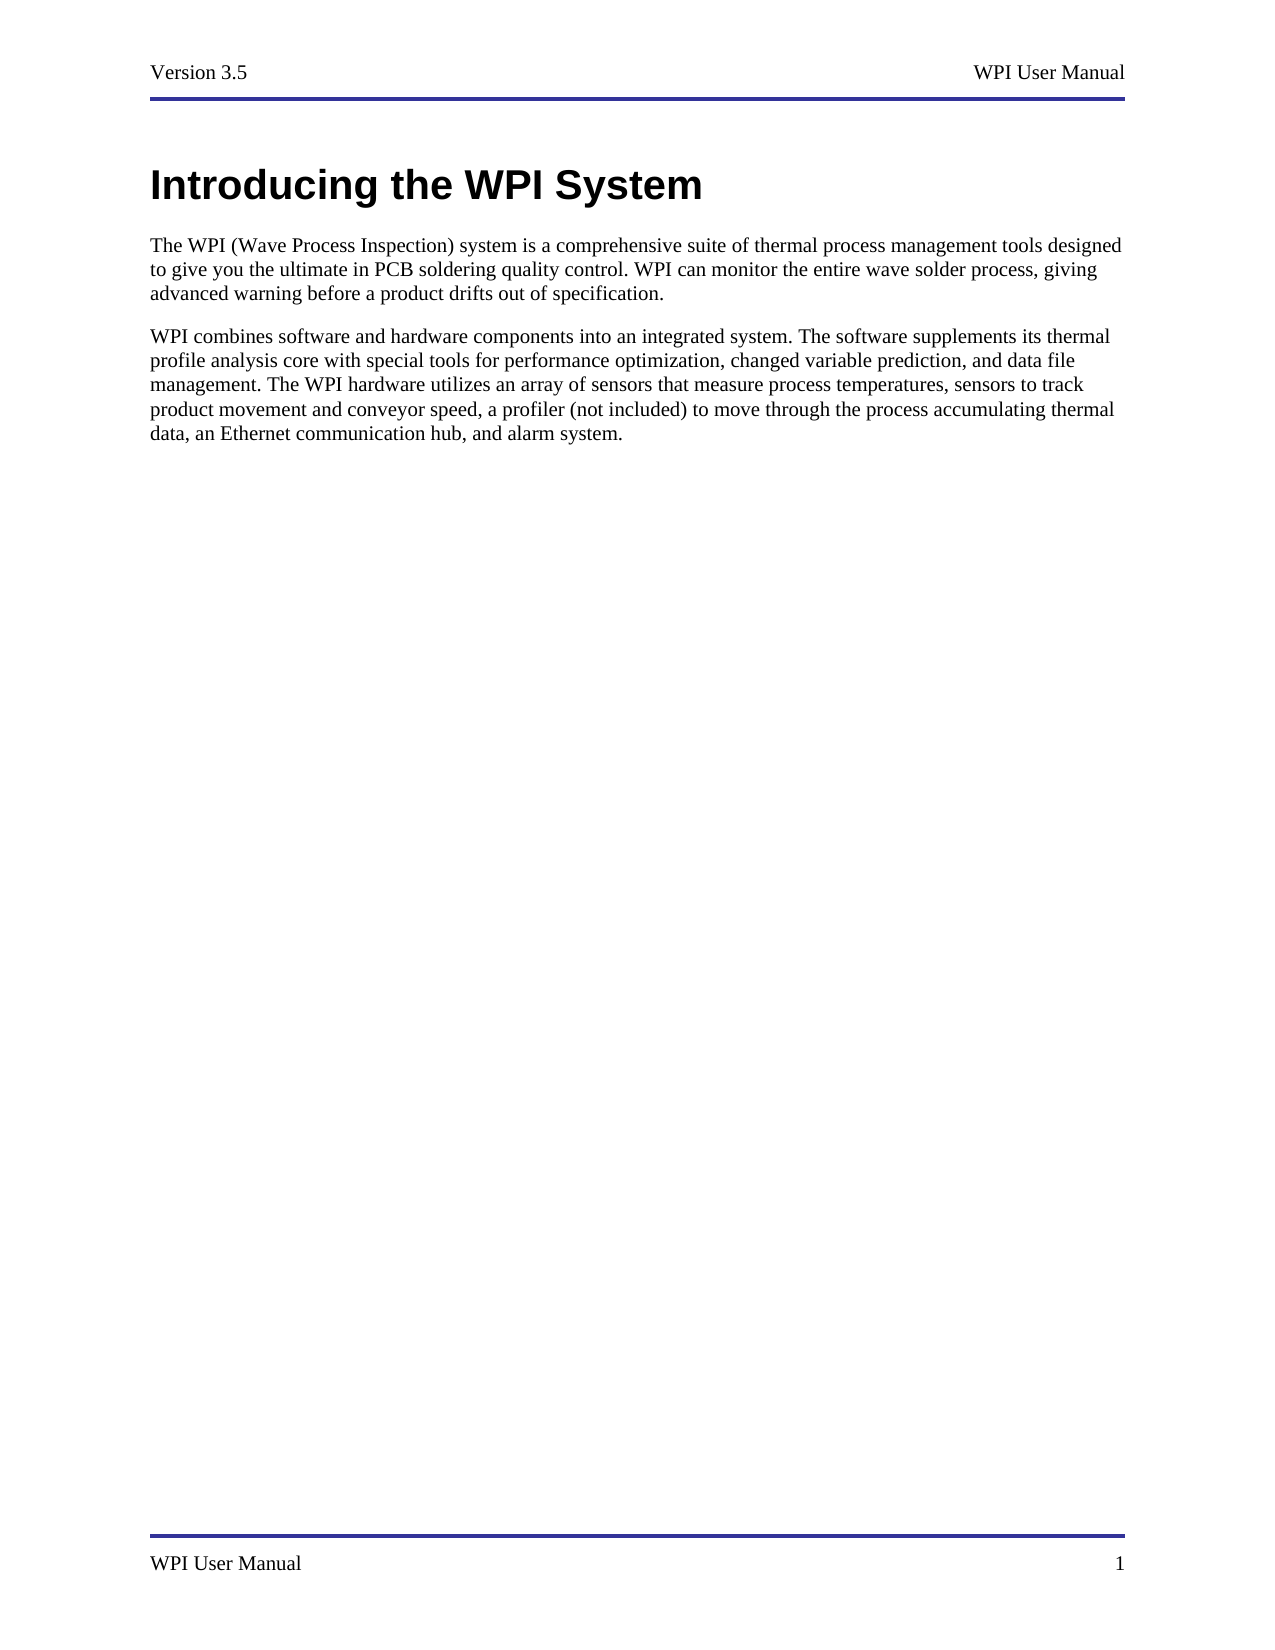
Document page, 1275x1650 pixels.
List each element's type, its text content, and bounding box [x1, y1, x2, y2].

text WPI combines software and hardware components into an integrated system. The software supplements its thermal profile analysis core with special tools for performance optimization, changed variable prediction, and data file management. The WPI hardware utilizes an array of sensors that measure process temperatures, sensors to track product movement and conveyor speed, a profiler (not included) to move through the process accumulating thermal data, an Ethernet communication hub, and alarm system. [150, 324, 1125, 444]
text The WPI (Wave Process Inspection) system is a comprehensive suite of thermal process management tools designed to give you the ultimate in PCB soldering quality control. WPI can monitor the entire wave solder process, giving advanced warning before a product drifts out of specification. [150, 233, 1125, 305]
subtitle Introducing the WPI System [150, 160, 1125, 208]
